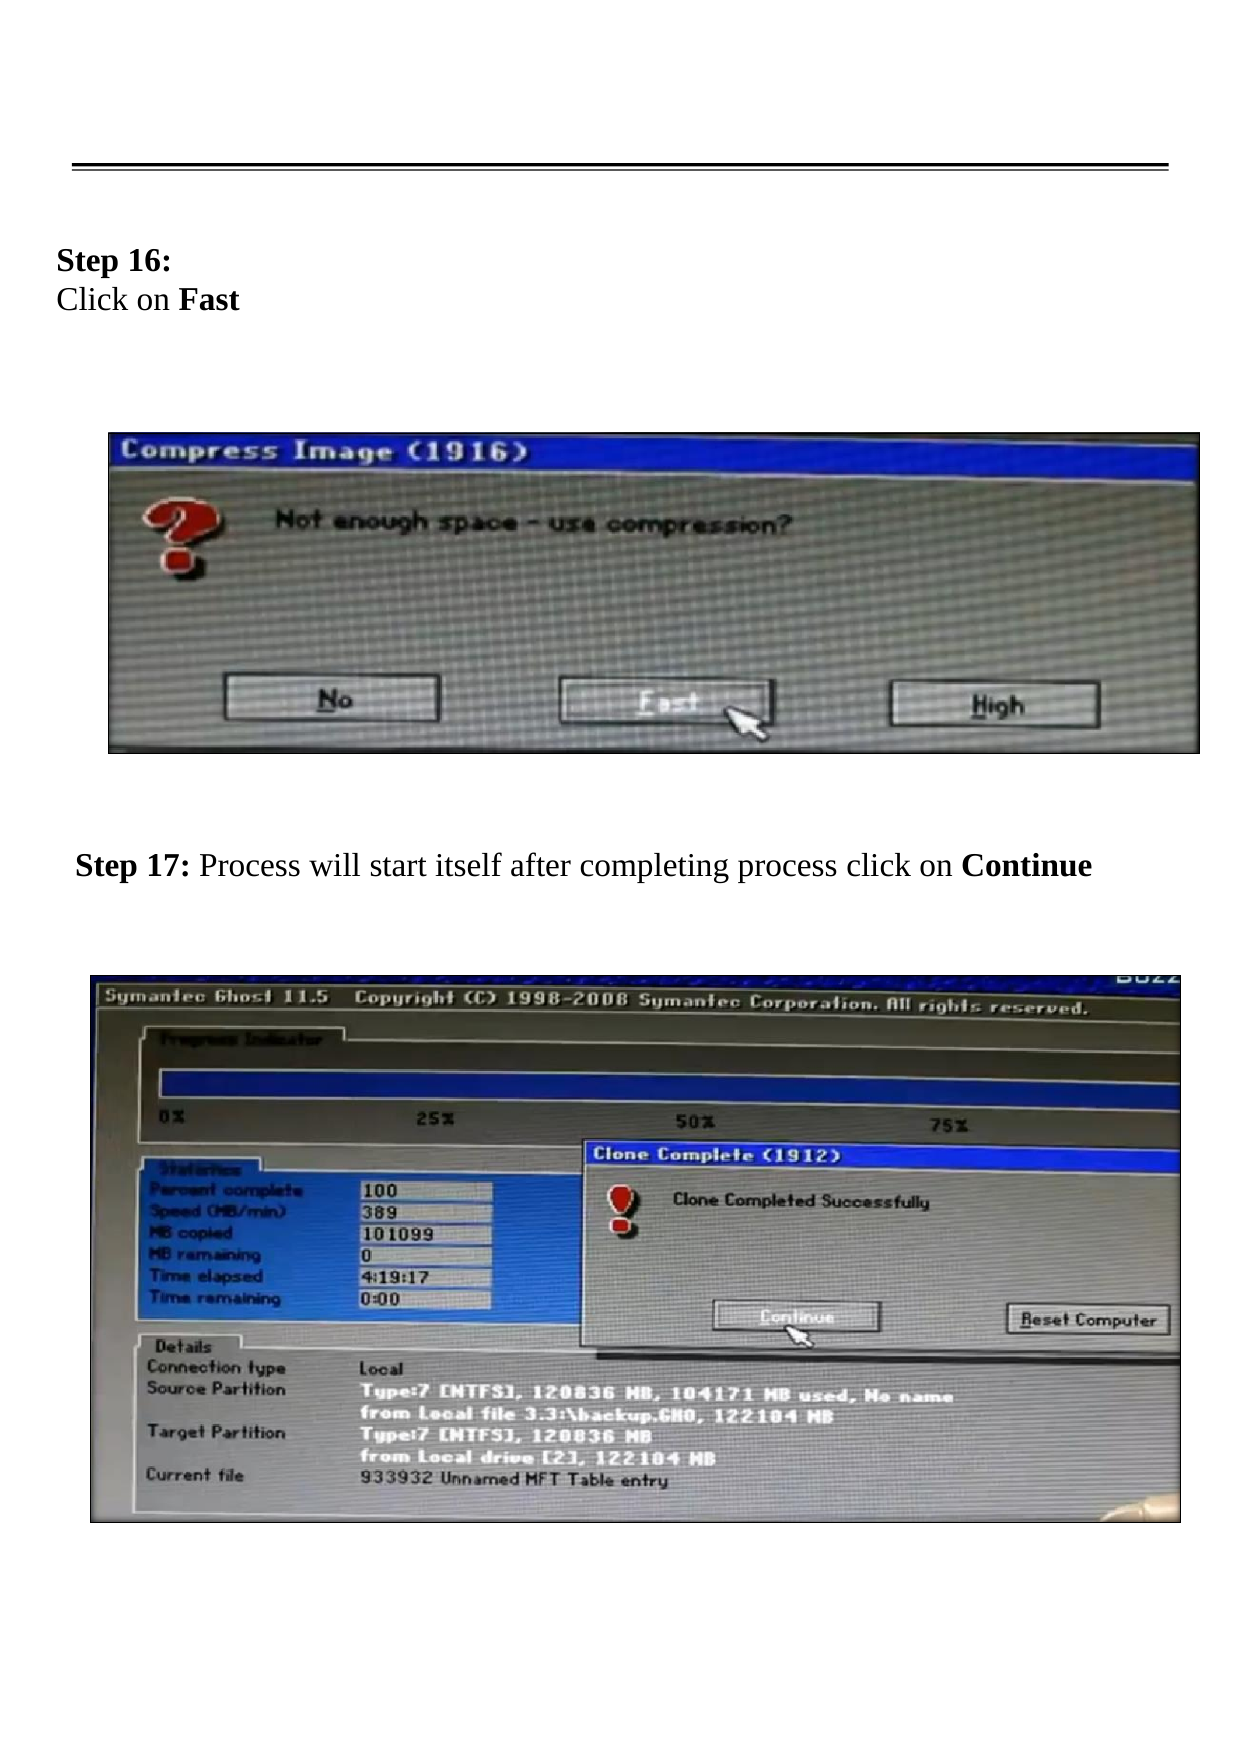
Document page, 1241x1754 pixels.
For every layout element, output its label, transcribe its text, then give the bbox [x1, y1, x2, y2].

text Step 16: [56, 240, 1228, 278]
picture [109, 434, 1199, 753]
text Step 17: Process will start itself after completing process click on Continue [75, 845, 1228, 883]
text Click on Fast [56, 279, 1228, 317]
picture [91, 976, 1180, 1522]
